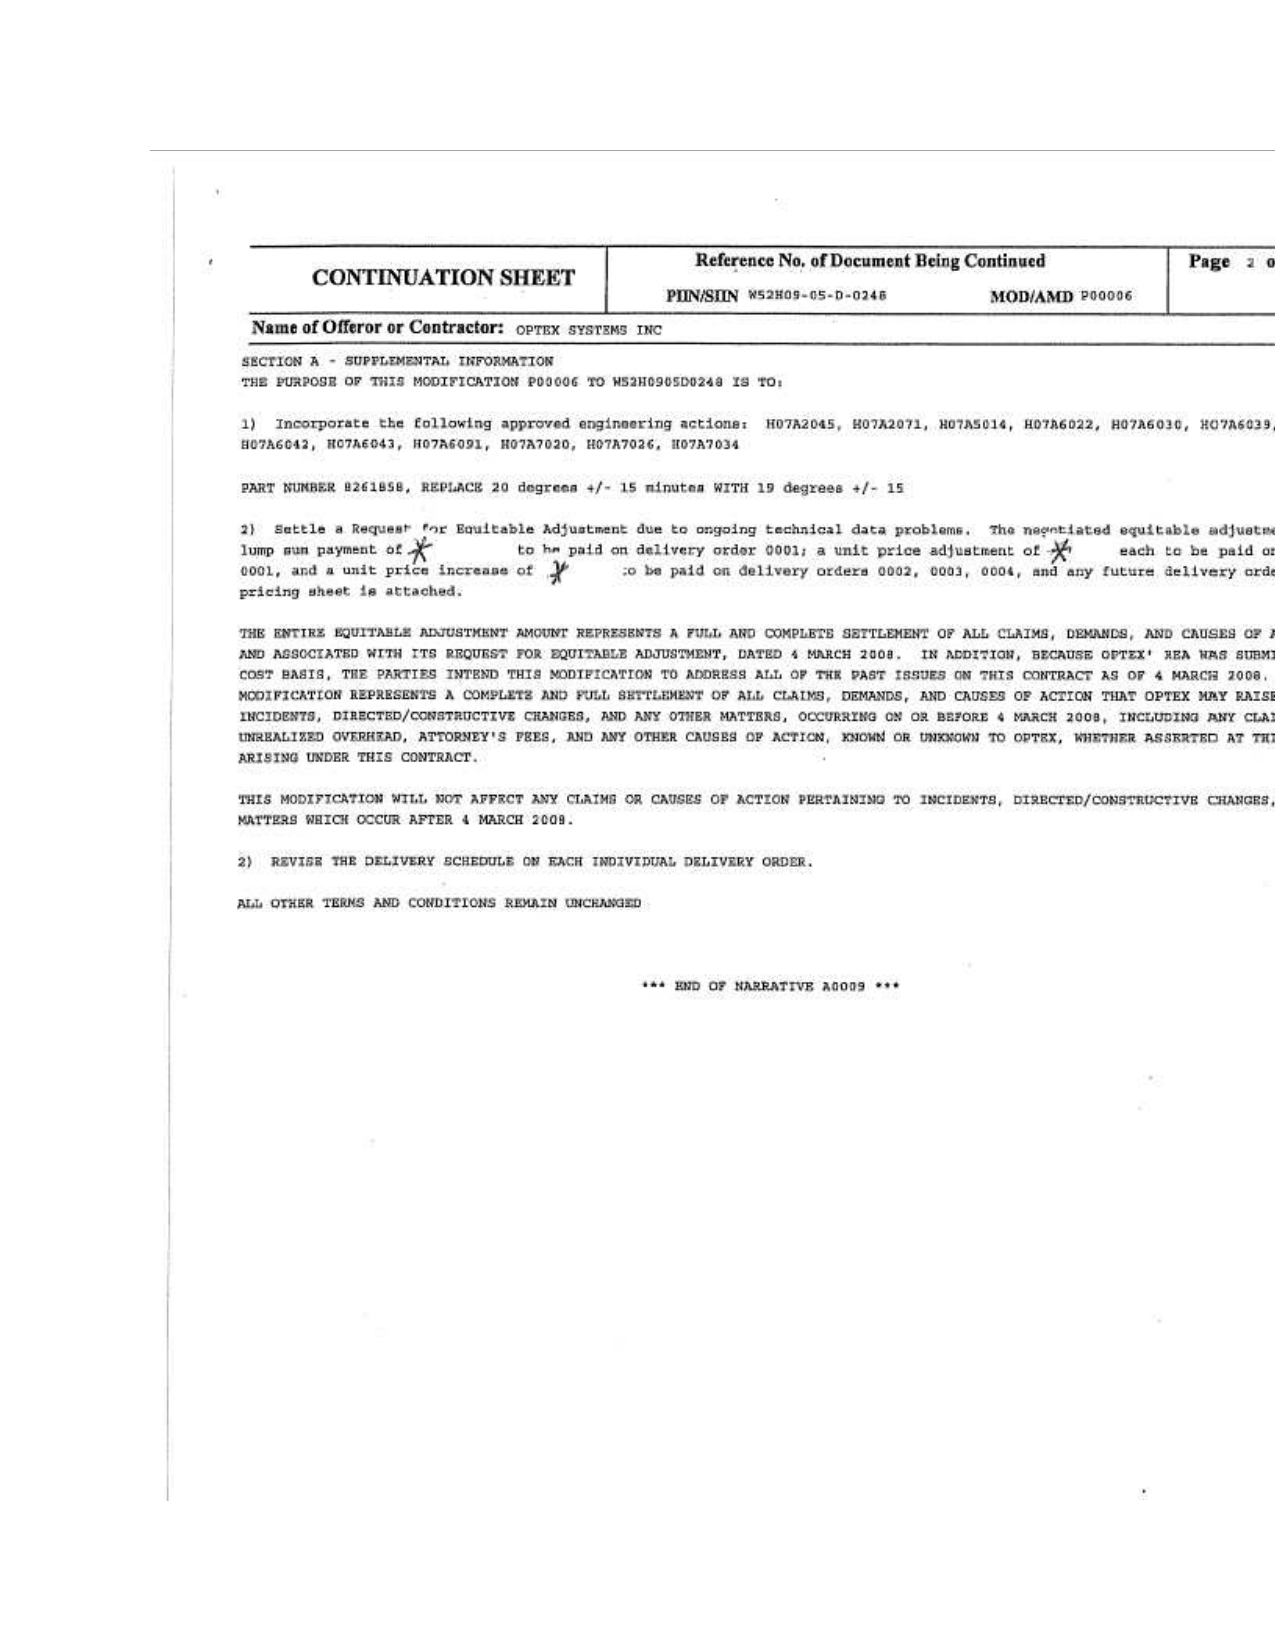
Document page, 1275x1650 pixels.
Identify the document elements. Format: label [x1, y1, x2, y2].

picture [150, 150, 1275, 1501]
